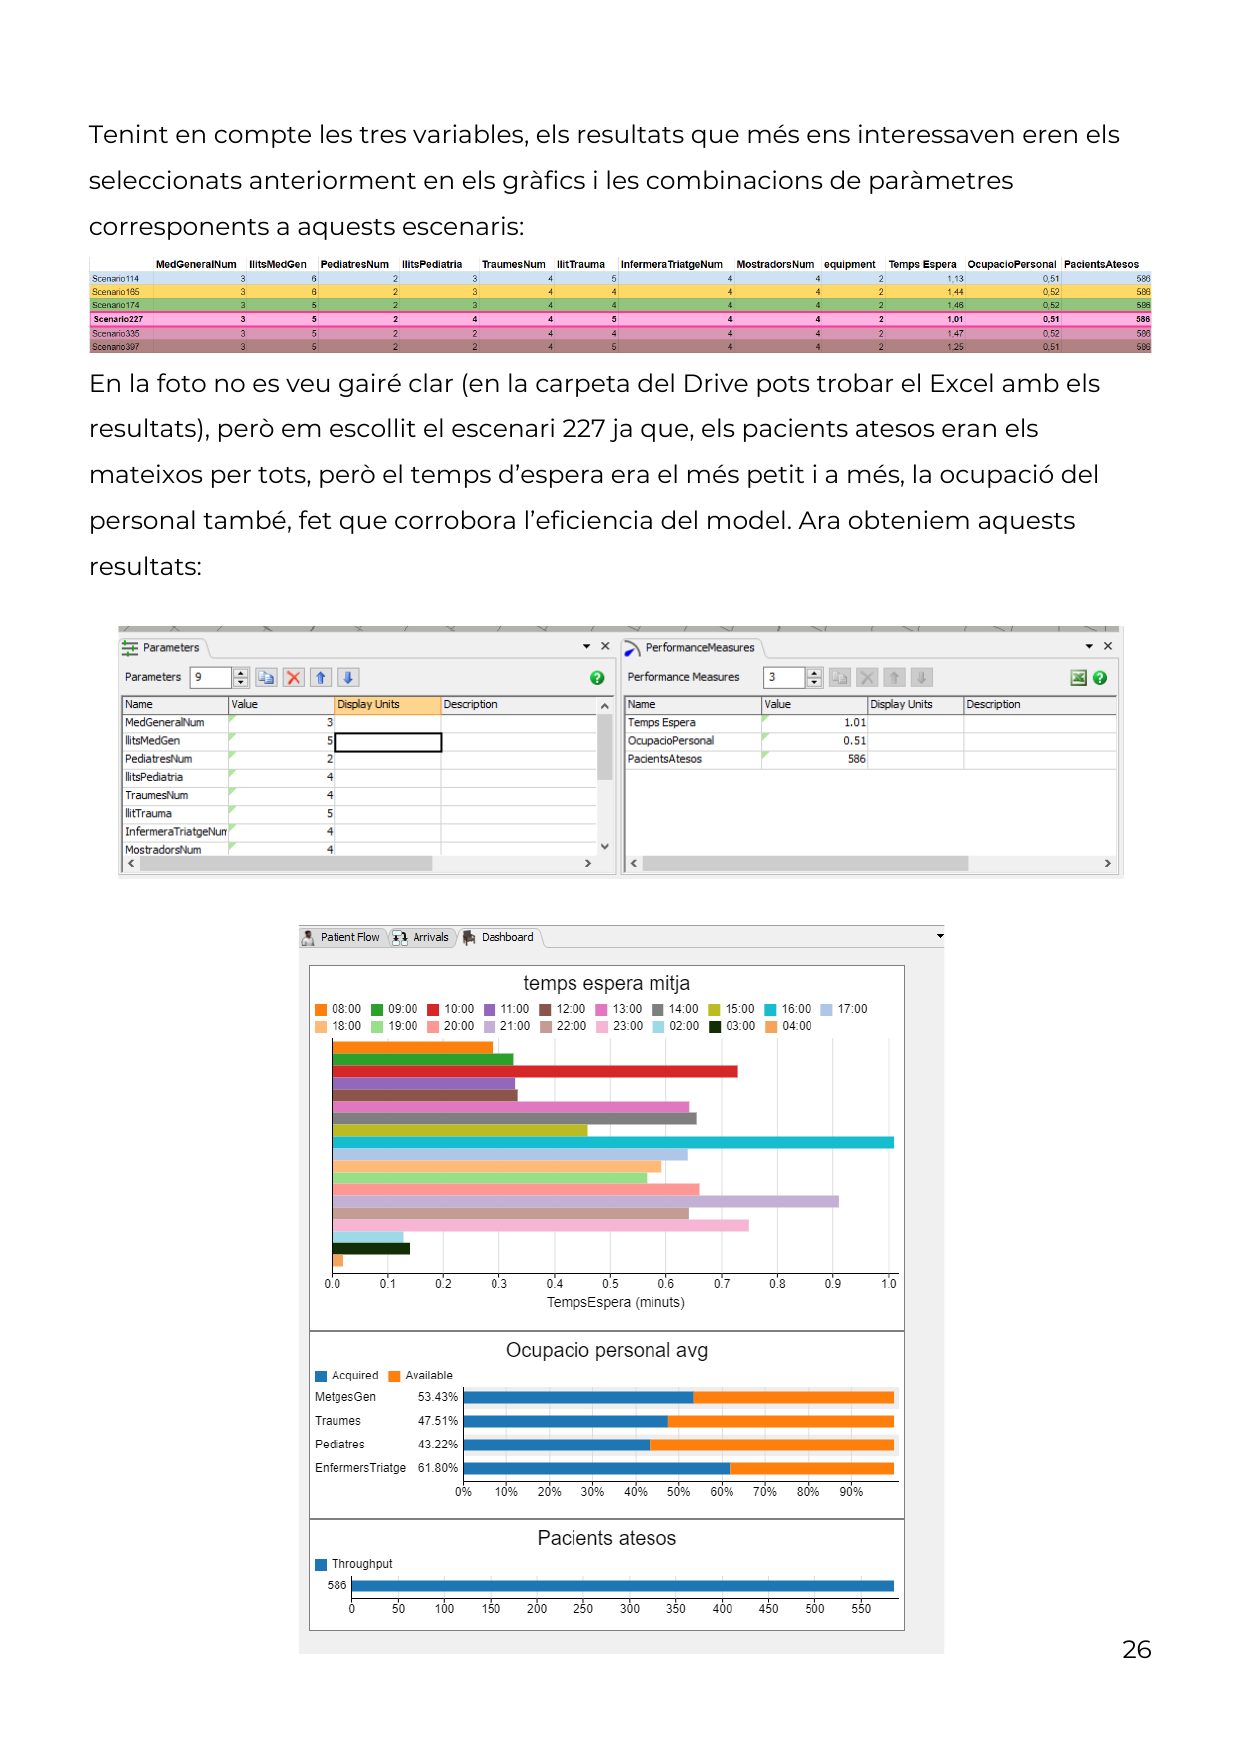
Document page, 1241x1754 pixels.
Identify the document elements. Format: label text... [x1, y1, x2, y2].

text En la foto no es veu gairé clar (en la carpeta del Drive pots trobar el Excel amb els resultats), però em escollit el escenari 227 ja que, els pacients atesos eran els mateixos per tots, però el temps d’espera era el més petit i a més, la ocupació del personal també, fet que corrobora l’eficiencia del model. Ara obteniem aquests resultats: [88, 368, 1152, 581]
text Tenint en compte les tres variables, els resultats que més ens interessaven eren els seleccionats anteriorment en els gràfics i les combinacions de paràmetres corresponents a aquests escenaris: [88, 120, 1152, 242]
picture [88, 257, 1152, 353]
picture [298, 925, 945, 1654]
picture [118, 626, 1124, 879]
